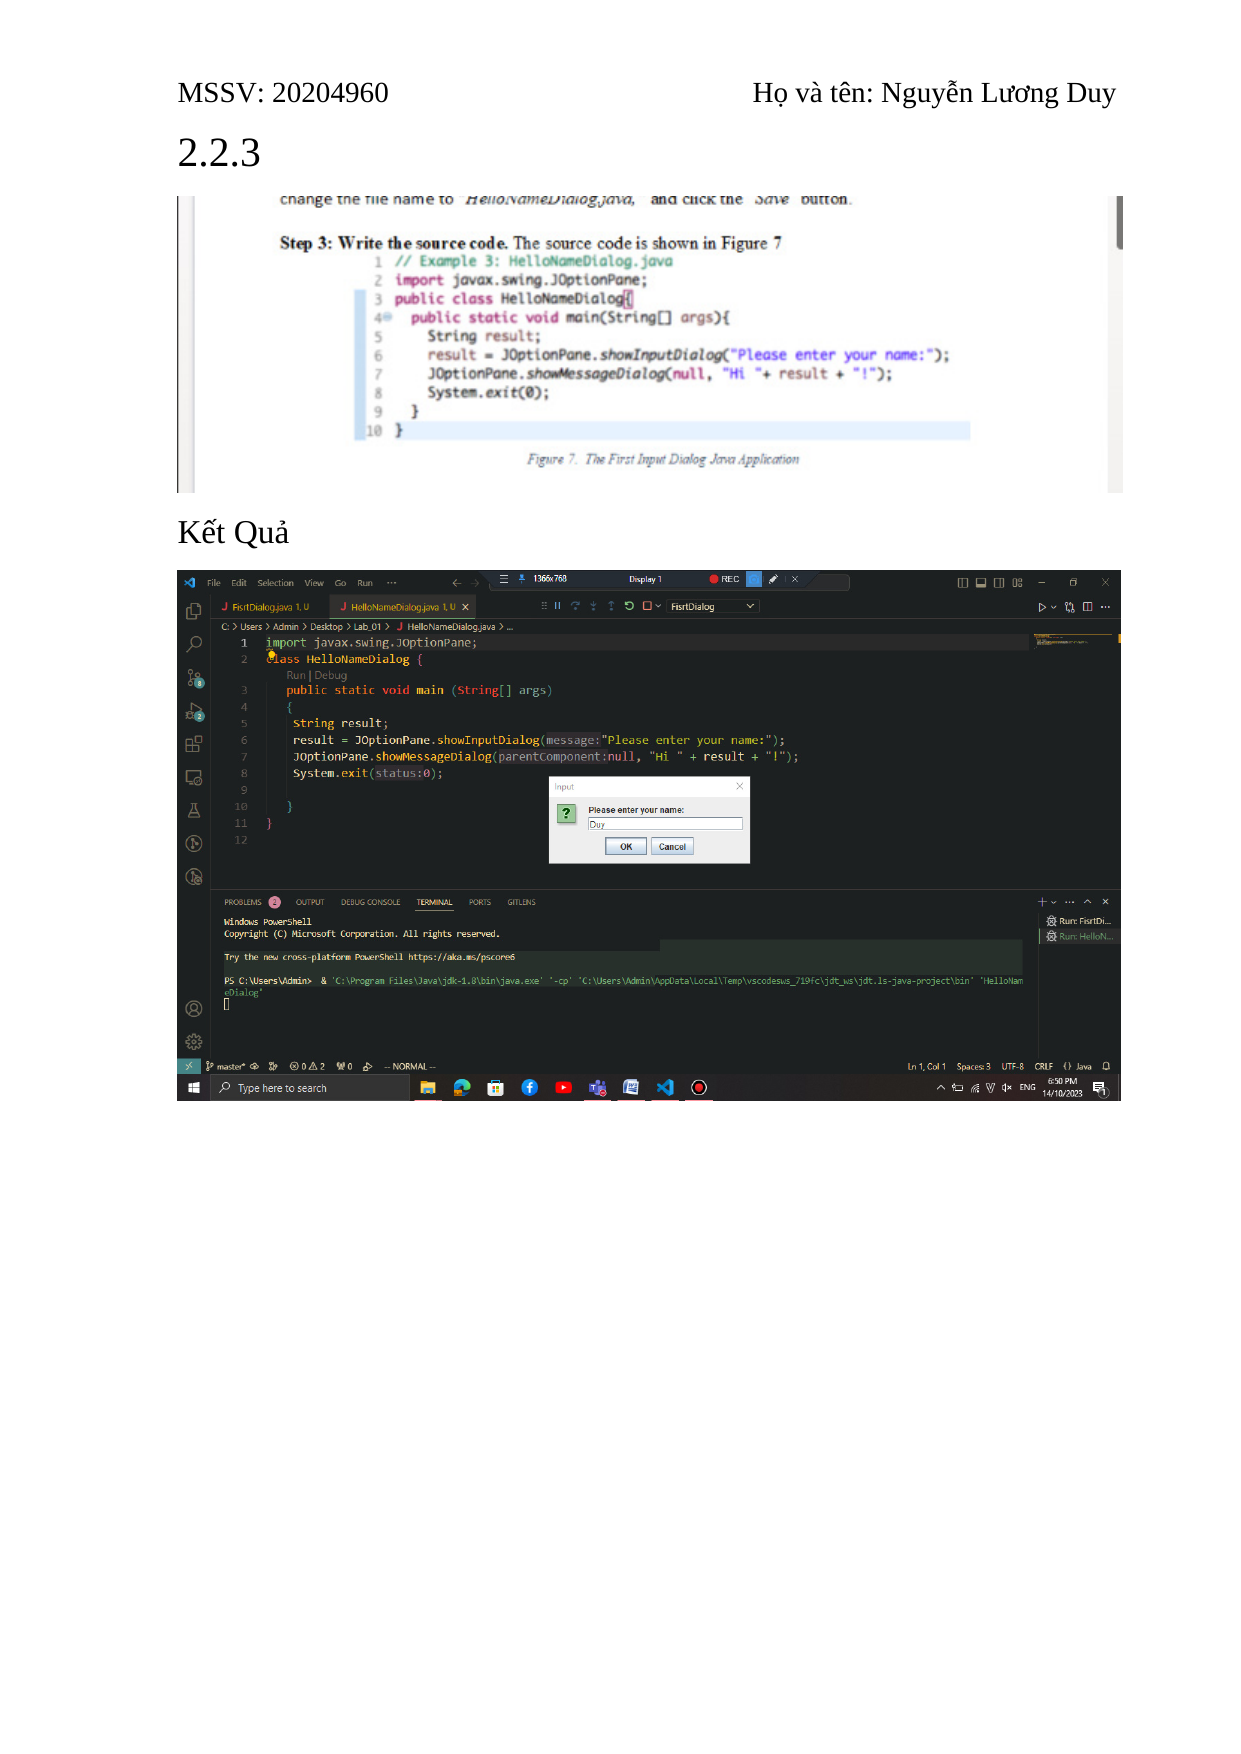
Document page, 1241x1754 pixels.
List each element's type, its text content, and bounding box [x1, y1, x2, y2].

picture [177, 196, 1123, 493]
picture [177, 570, 1121, 1101]
text Kết Quả [177, 512, 1122, 551]
text 2.2.3 [177, 128, 1122, 176]
